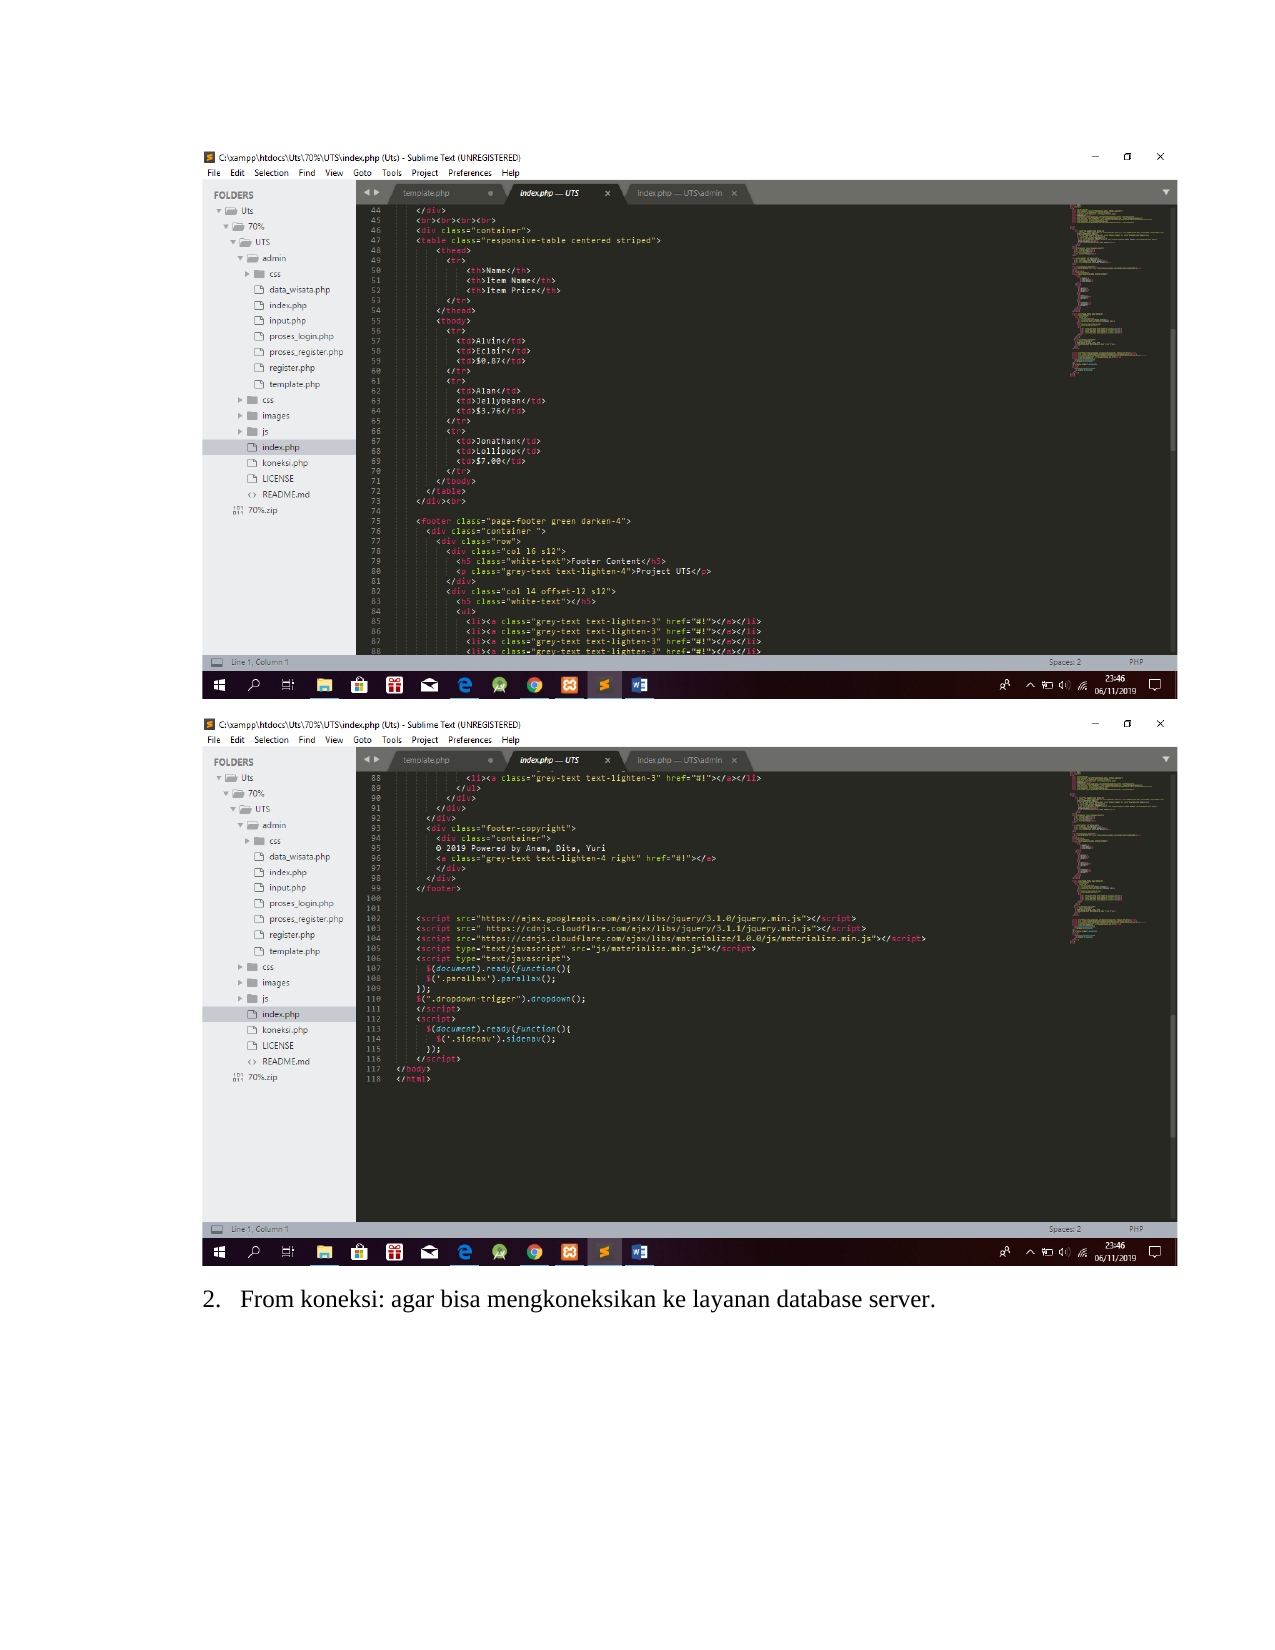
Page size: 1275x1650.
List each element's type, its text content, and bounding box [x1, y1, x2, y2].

picture [202, 717, 1178, 1266]
picture [202, 150, 1178, 699]
list From koneksi: agar bisa mengkoneksikan ke layanan database server. [202, 1284, 1125, 1313]
